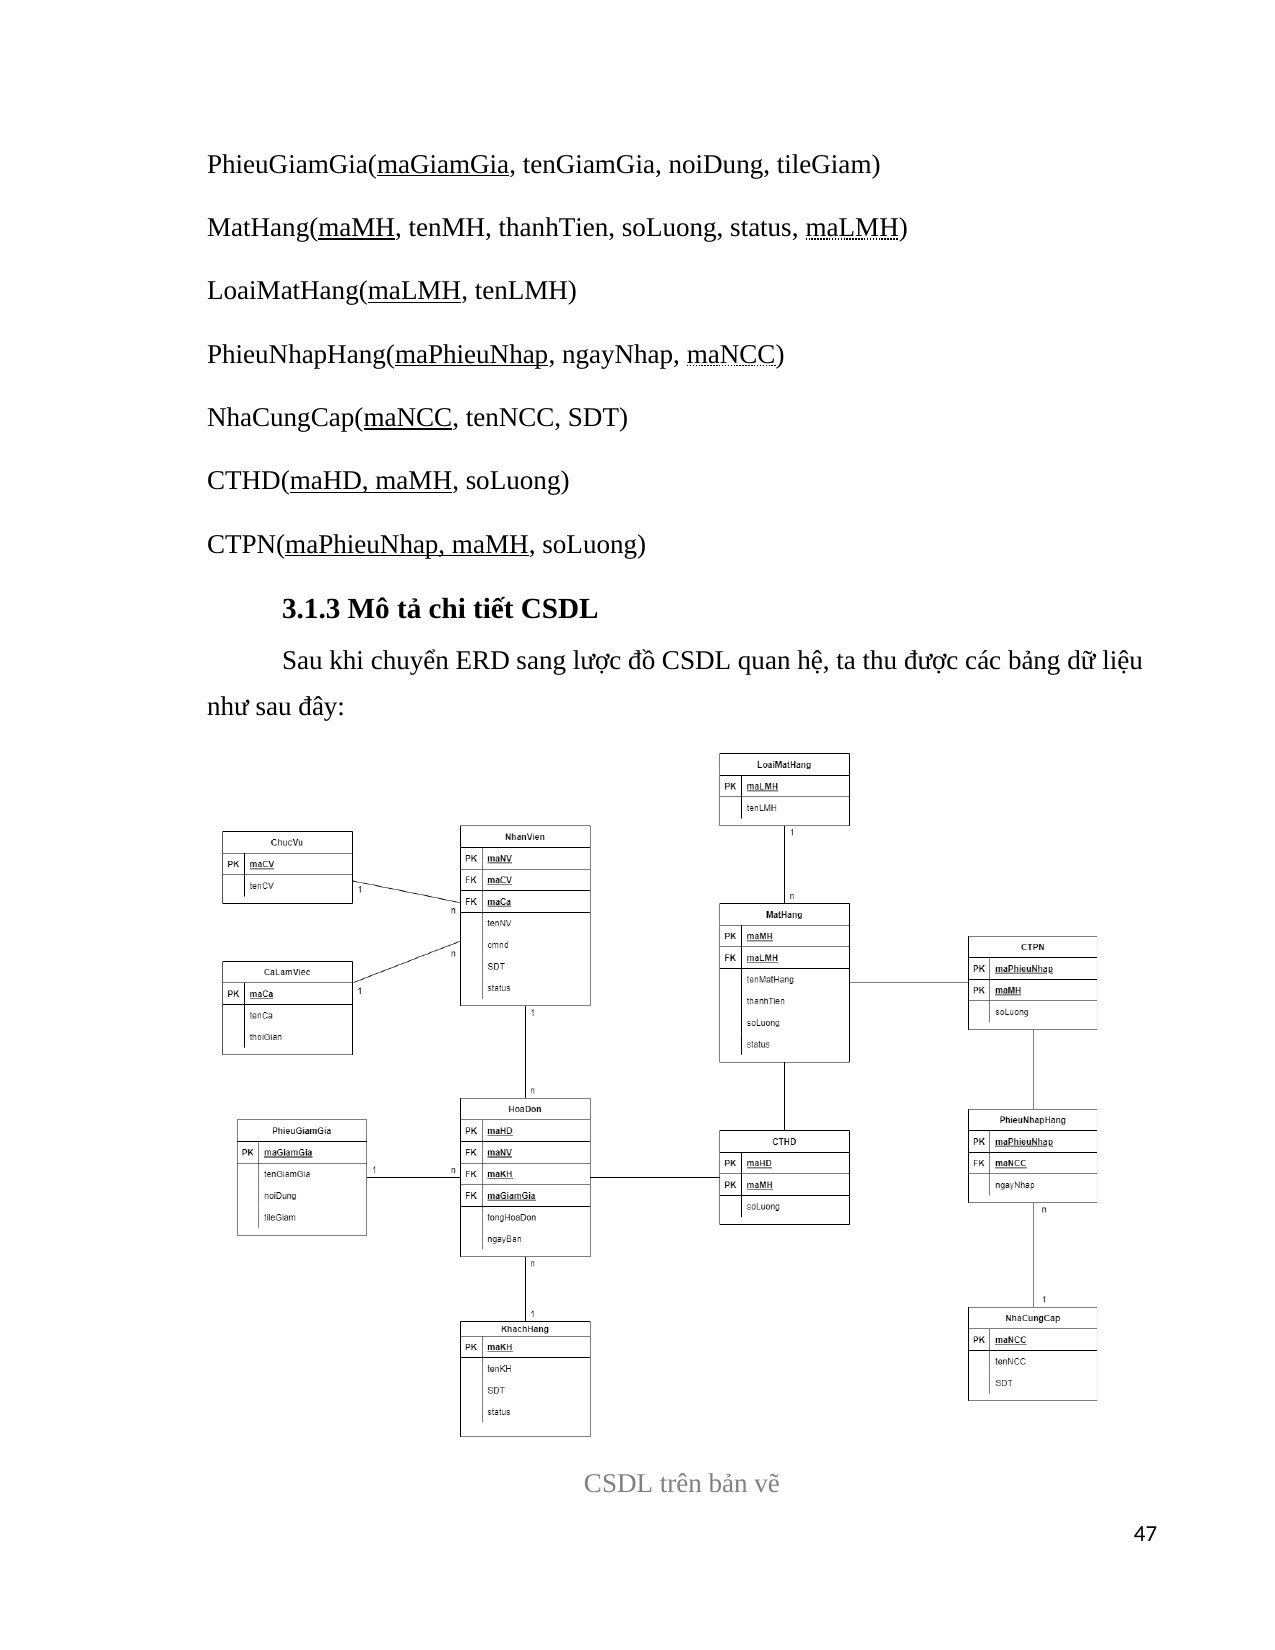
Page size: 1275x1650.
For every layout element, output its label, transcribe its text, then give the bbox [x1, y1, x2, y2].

text CSDL trên bản vẽ [207, 1467, 1157, 1498]
text Sau khi chuyển ERD sang lược đồ CSDL quan hệ, ta thu được các bảng dữ liệu như sau đây: [207, 644, 1157, 722]
text LoaiMatHang(maLMH, tenLMH) [207, 274, 1157, 306]
picture [222, 753, 1098, 1437]
text MatHang(maMH, tenMH, thanhTien, soLuong, status, maLMH) [207, 211, 1157, 242]
text PhieuGiamGia(maGiamGia, tenGiamGia, noiDung, tileGiam) [207, 148, 1157, 179]
text NhaCungCap(maNCC, tenNCC, SDT) [207, 401, 1157, 432]
text CTHD(maHD, maMH, soLuong) [207, 464, 1157, 496]
text PhieuNhapHang(maPhieuNhap, ngayNhap, maNCC) [207, 338, 1157, 369]
subtitle 3.1.3 Mô tả chi tiết CSDL [207, 591, 1157, 624]
text CTPN(maPhieuNhap, maMH, soLuong) [207, 528, 1157, 559]
